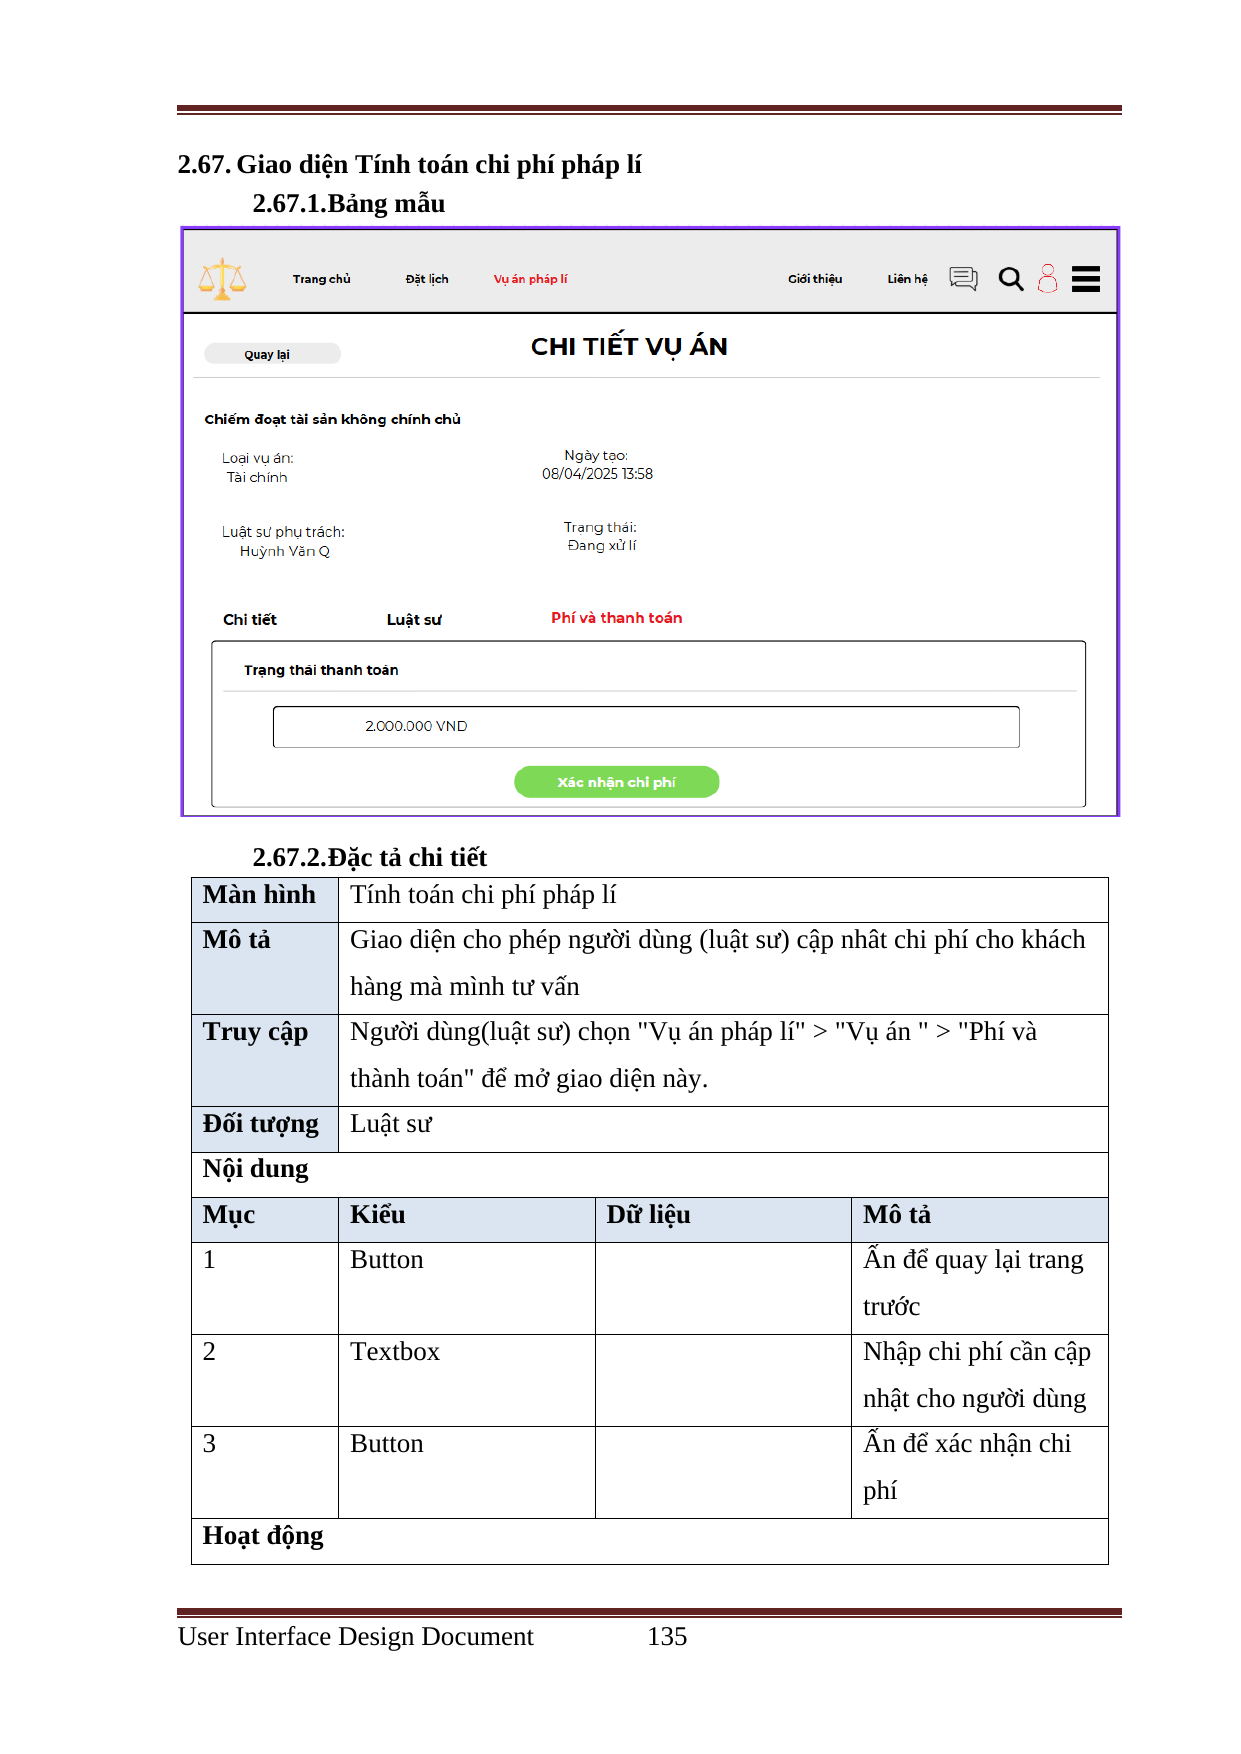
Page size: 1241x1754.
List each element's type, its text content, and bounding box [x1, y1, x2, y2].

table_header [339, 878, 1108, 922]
subtitle Đặc tả chi tiết [252, 841, 1122, 872]
subtitle Bảng mẫu [252, 188, 1122, 219]
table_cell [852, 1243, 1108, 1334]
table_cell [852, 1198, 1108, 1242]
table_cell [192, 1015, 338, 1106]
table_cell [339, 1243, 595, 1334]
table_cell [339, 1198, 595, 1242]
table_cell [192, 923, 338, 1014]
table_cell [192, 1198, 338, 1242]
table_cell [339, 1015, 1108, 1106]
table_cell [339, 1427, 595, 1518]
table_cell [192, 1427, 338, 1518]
picture [177, 223, 1123, 817]
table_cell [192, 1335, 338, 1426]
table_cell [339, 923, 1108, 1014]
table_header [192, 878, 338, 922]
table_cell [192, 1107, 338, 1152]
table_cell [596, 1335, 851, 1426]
subtitle Giao diện Tính toán chi phí pháp lí [177, 148, 1122, 179]
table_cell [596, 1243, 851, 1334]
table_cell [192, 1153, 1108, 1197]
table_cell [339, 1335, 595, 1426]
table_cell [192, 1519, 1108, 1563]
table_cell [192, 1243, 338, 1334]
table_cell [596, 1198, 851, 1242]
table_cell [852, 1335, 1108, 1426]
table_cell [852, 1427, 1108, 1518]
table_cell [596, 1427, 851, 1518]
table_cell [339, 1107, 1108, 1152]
